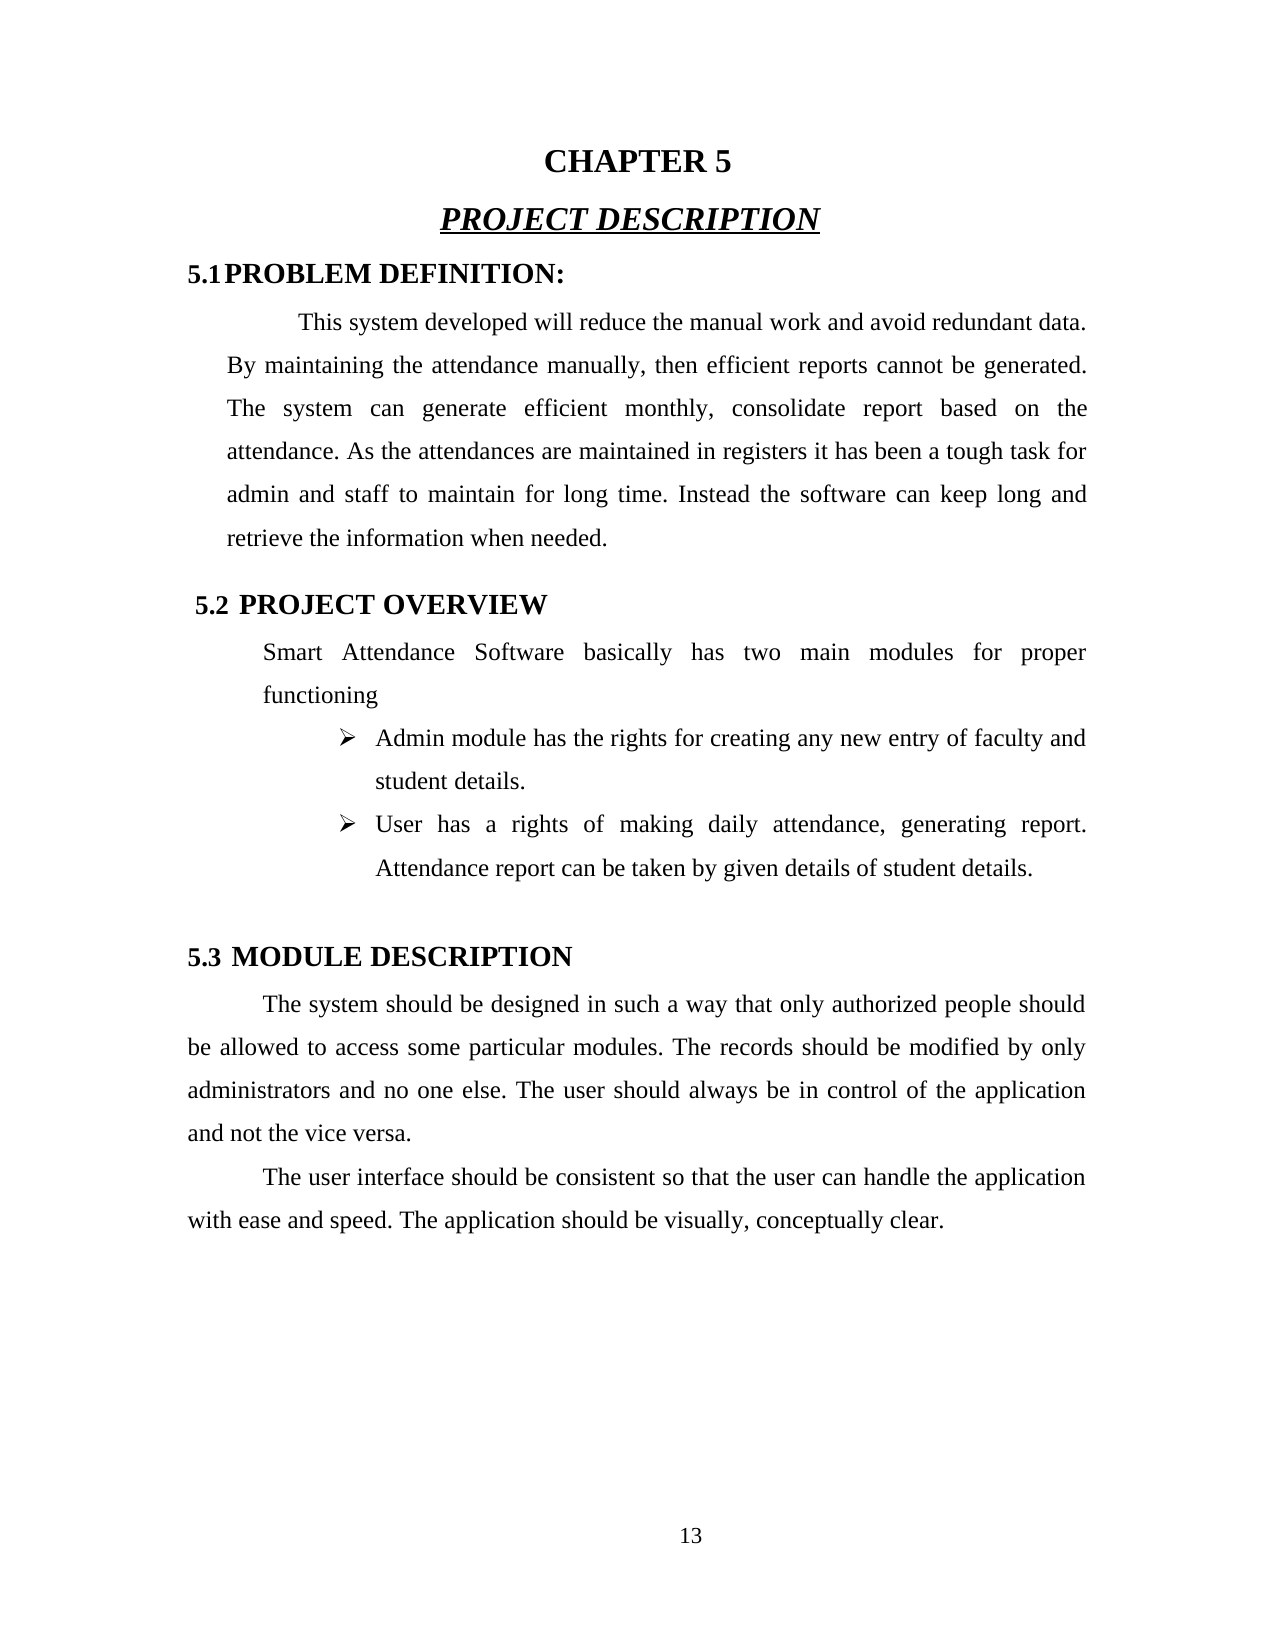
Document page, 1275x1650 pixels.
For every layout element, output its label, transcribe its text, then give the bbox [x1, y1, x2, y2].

list User has a rights of making daily attendance, generating report. Attendance report can be taken by given details of student details. [338, 809, 1087, 881]
list PROBLEM DEFINITION: [187, 257, 1233, 290]
list Admin module has the rights for creating any new entry of faculty and student details. [338, 723, 1087, 795]
text Smart Attendance Software basically has two main modules for proper functioning [263, 637, 1087, 709]
list PROJECT OVERVIEW [195, 587, 1233, 620]
text CHAPTER 5 PROJECT DESCRIPTION [439, 142, 837, 237]
text This system developed will reduce the manual work and avoid redundant data. By maintaining the attendance manually, then efficient reports cannot be generated. The system can generate efficient monthly, consolidate report based on the attendance. As the attendances are maintained in registers it has been a tough task for admin and staff to maintain for long time. Instead the software can keep long and retrieve the information when needed. [227, 307, 1088, 551]
text The user interface should be consistent so that the user can handle the application with ease and speed. The application should be visually, conceptually clear. [187, 1162, 1087, 1234]
list MODULE DESCRIPTION [187, 939, 1233, 972]
text The system should be designed in such a way that only authorized people should be allowed to access some particular modules. The records should be modified by only administrators and no one else. The user should always be in control of the application and not the vice versa. [187, 989, 1087, 1147]
